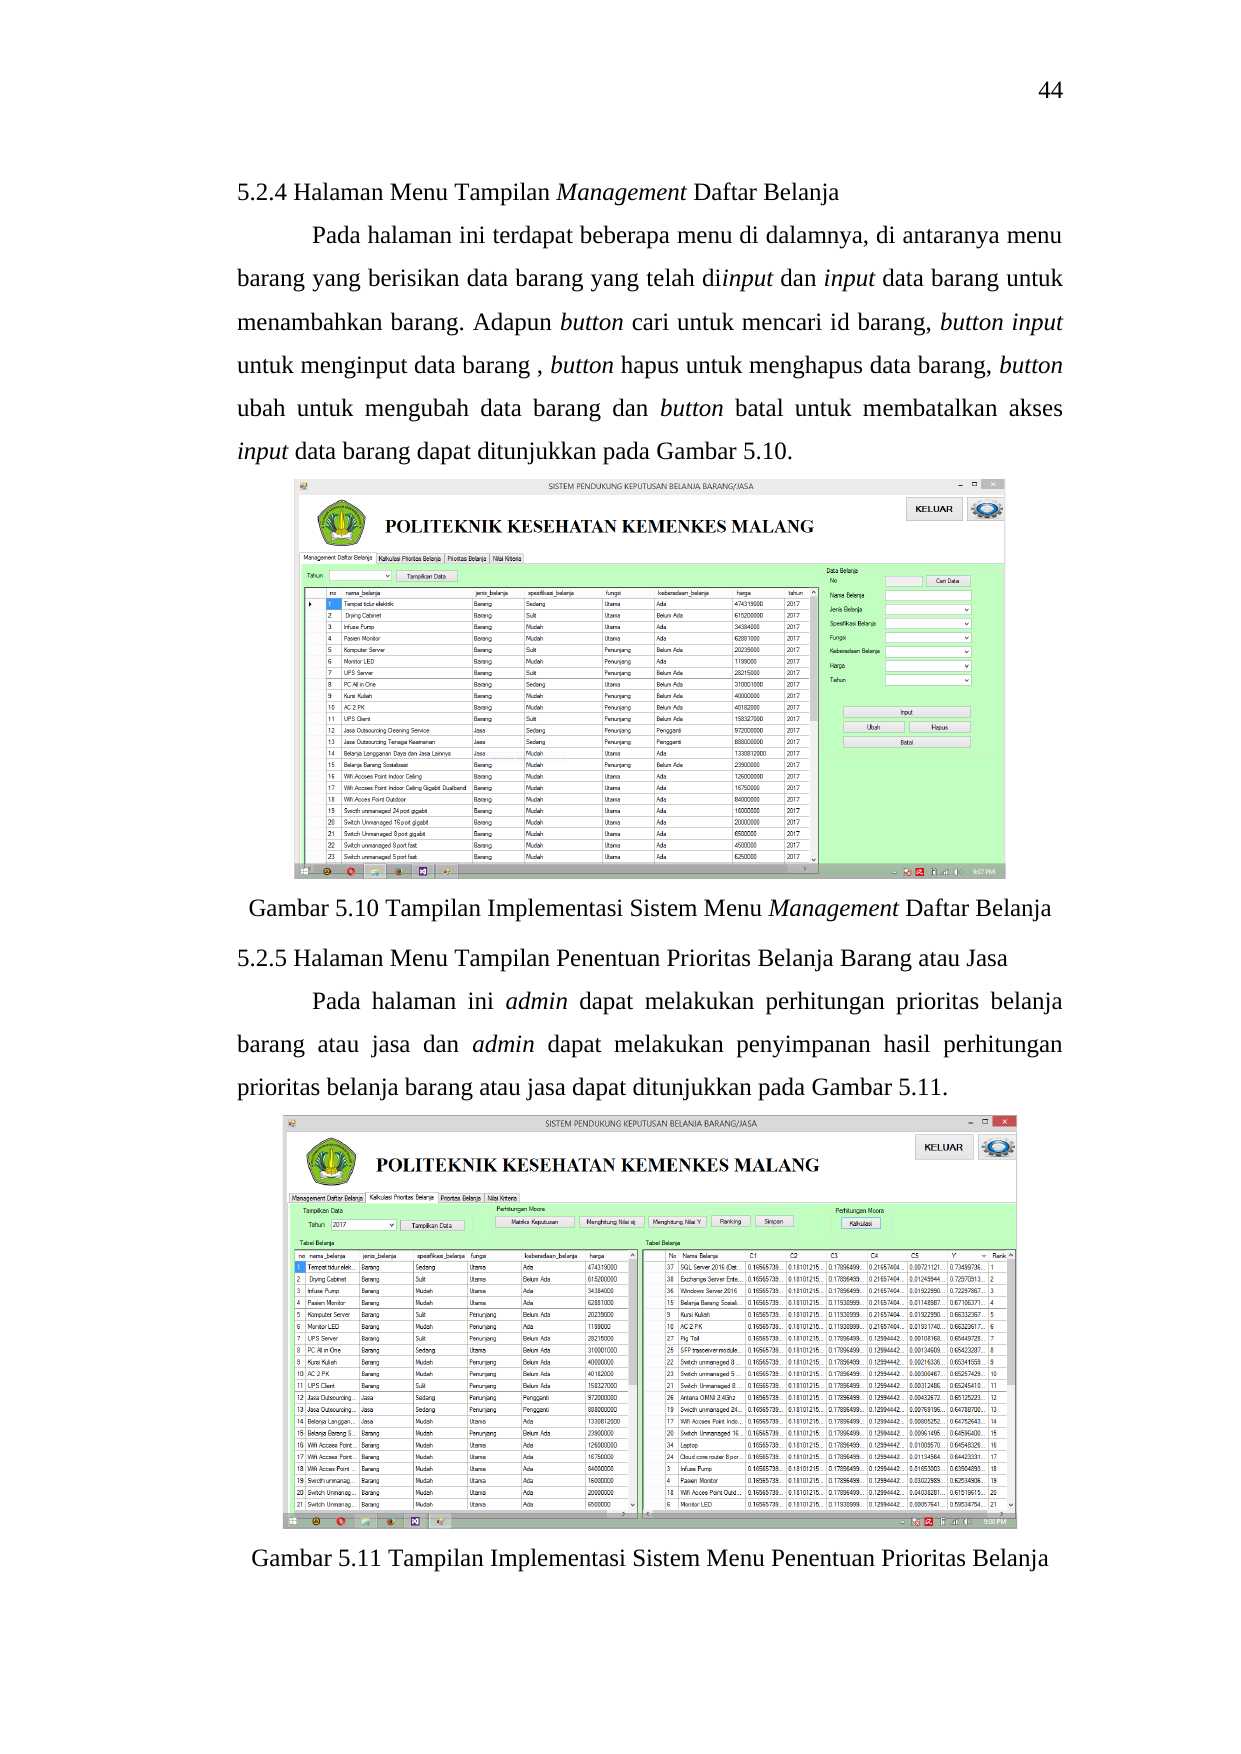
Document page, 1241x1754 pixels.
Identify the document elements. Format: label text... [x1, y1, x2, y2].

text Gambar 5.10 Tampilan Implementasi Sistem Menu Management Daftar Belanja [237, 893, 1063, 922]
text Pada halaman ini admin dapat melakukan perhitungan prioritas belanja barang atau jasa dan admin dapat melakukan penyimpanan hasil perhitungan prioritas belanja barang atau jasa dapat ditunjukkan pada Gambar 5.11. [237, 986, 1063, 1101]
text Gambar 5.11 Tampilan Implementasi Sistem Menu Penentuan Prioritas Belanja [237, 1543, 1063, 1571]
text 5.2.5 Halaman Menu Tampilan Penentuan Prioritas Belanja Barang atau Jasa [237, 943, 1063, 972]
picture [294, 479, 1006, 879]
text Pada halaman ini terdapat beberapa menu di dalamnya, di antaranya menu barang yang berisikan data barang yang telah diinput dan input data barang untuk menambahkan barang. Adapun button cari untuk mencari id barang, button input untuk menginput data barang , button hapus untuk menghapus data barang, button ubah untuk mengubah data barang dan button batal untuk membatalkan akses input data barang dapat ditunjukkan pada Gambar 5.10. [237, 220, 1063, 465]
picture [282, 1115, 1018, 1529]
text 5.2.4 Halaman Menu Tampilan Management Daftar Belanja [237, 177, 1063, 206]
